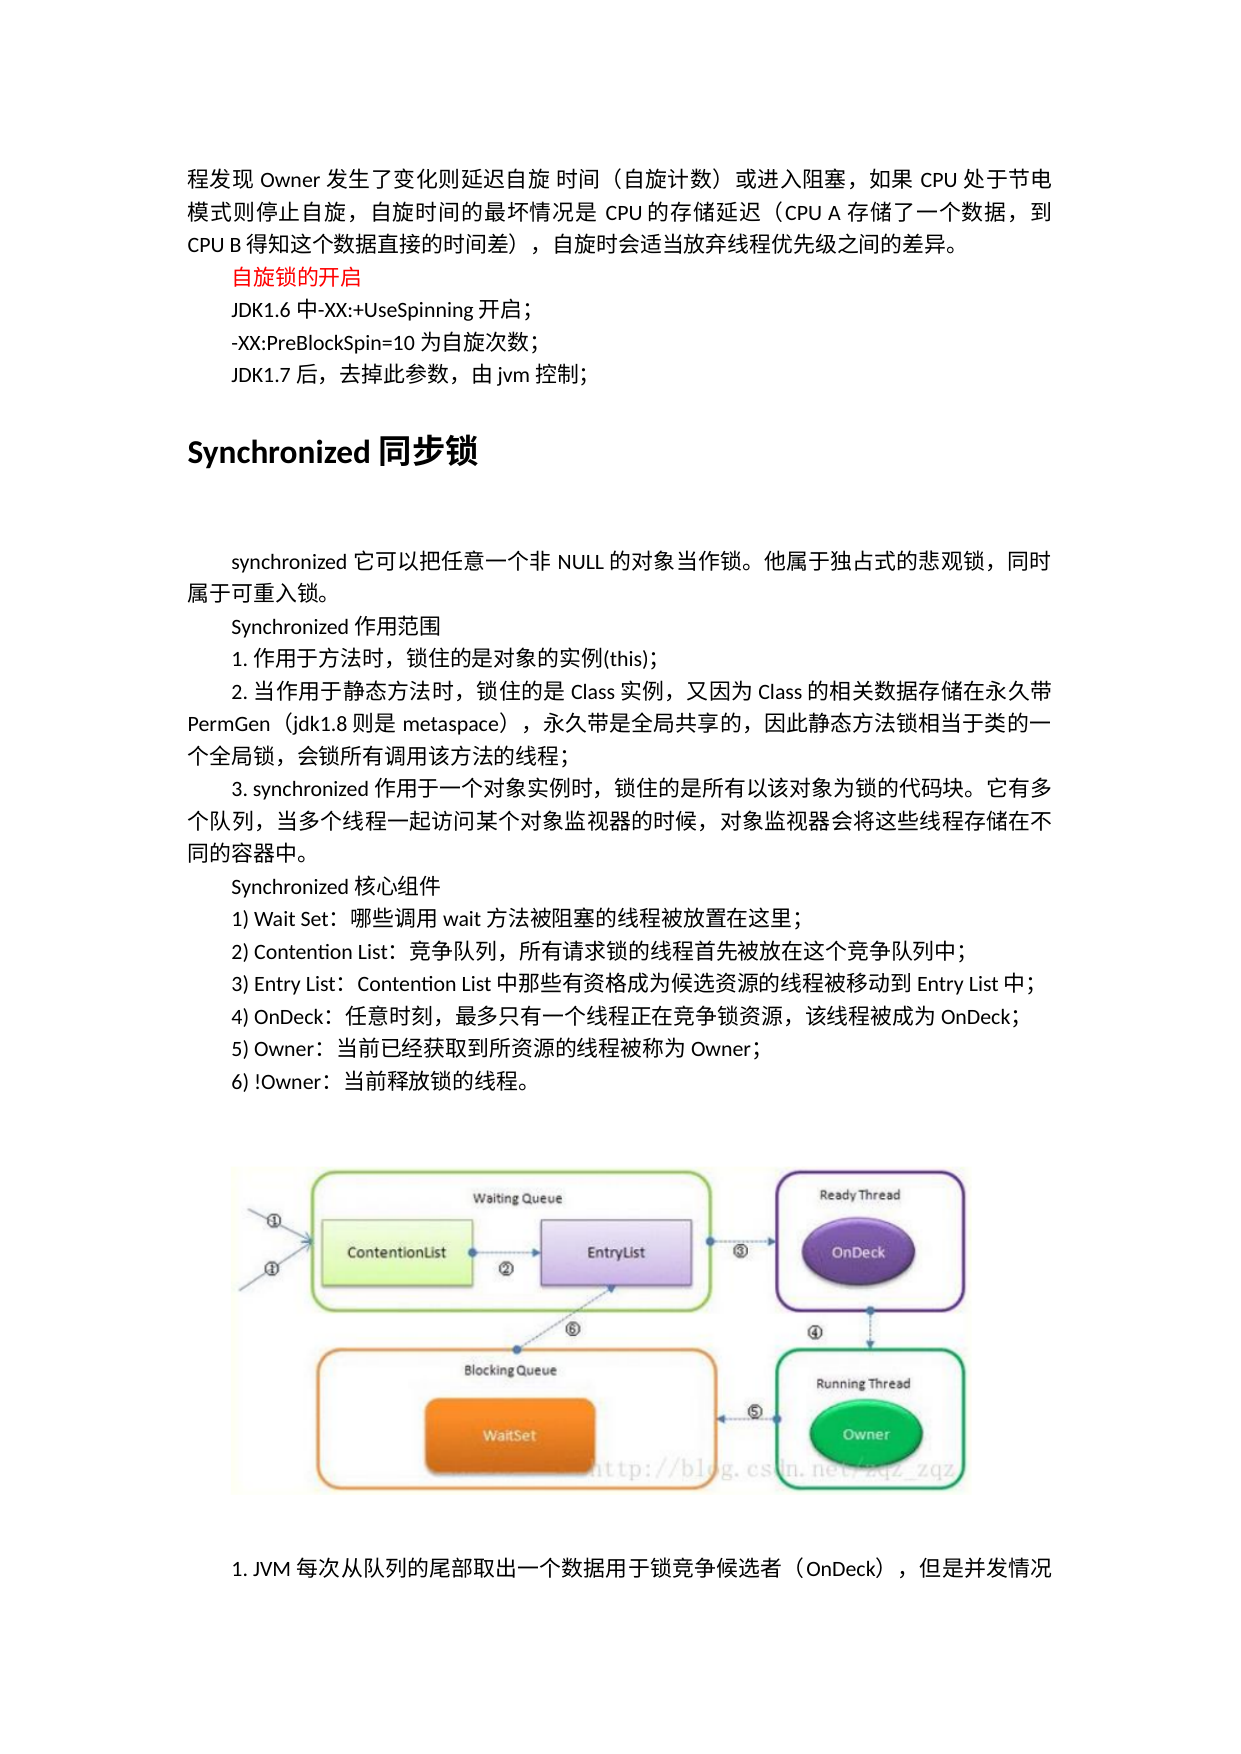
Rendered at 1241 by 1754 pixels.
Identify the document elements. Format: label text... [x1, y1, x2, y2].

text 3. synchronized 作用于一个对象实例时，锁住的是所有以该对象为锁的代码块。它有多个队列，当多个线程一起访问某个对象监视器的时候，对象监视器会将这些线程存储在不同的容器中。 [187, 771, 1053, 868]
text JDK1.6 中-XX:+UseSpinning 开启； [187, 292, 1053, 324]
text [187, 1551, 1053, 1583]
text 5) Owner：当前已经获取到所资源的线程被称为 Owner； [187, 1031, 1053, 1063]
text 3) Entry List：Contention List 中那些有资格成为候选资源的线程被移动到 Entry List 中； [187, 966, 1053, 998]
text synchronized 它可以把任意一个非 NULL 的对象当作锁。他属于独占式的悲观锁，同时属于可重入锁。 [187, 543, 1053, 608]
text 1) Wait Set：哪些调用 wait 方法被阻塞的线程被放置在这里； [187, 901, 1053, 933]
picture [187, 1128, 1052, 1500]
text 2) Contention List：竞争队列，所有请求锁的线程首先被放在这个竞争队列中； [187, 933, 1053, 966]
text 自旋锁的开启 [187, 259, 1053, 292]
text -XX:PreBlockSpin=10 为自旋次数； [187, 324, 1053, 357]
text 6) !Owner：当前释放锁的线程。 [187, 1063, 1053, 1096]
subtitle Synchronized 同步锁 [187, 417, 1053, 482]
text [187, 162, 1053, 259]
text 4) OnDeck：任意时刻，最多只有一个线程正在竞争锁资源，该线程被成为 OnDeck； [187, 998, 1053, 1031]
text JDK1.7 后，去掉此参数，由 jvm 控制； [187, 357, 1053, 389]
text Synchronized 核心组件 [187, 868, 1053, 901]
text 2. 当作用于静态方法时，锁住的是Class实例，又因为Class的相关数据存储在永久带PermGen（jdk1.8 则是 metaspace），永久带是全局共享的，因此静态方法锁相当于类的一个全局锁，会锁所有调用该方法的线程； [187, 673, 1053, 771]
text 1. 作用于方法时，锁住的是对象的实例(this)； [187, 641, 1053, 673]
text Synchronized 作用范围 [187, 608, 1053, 641]
